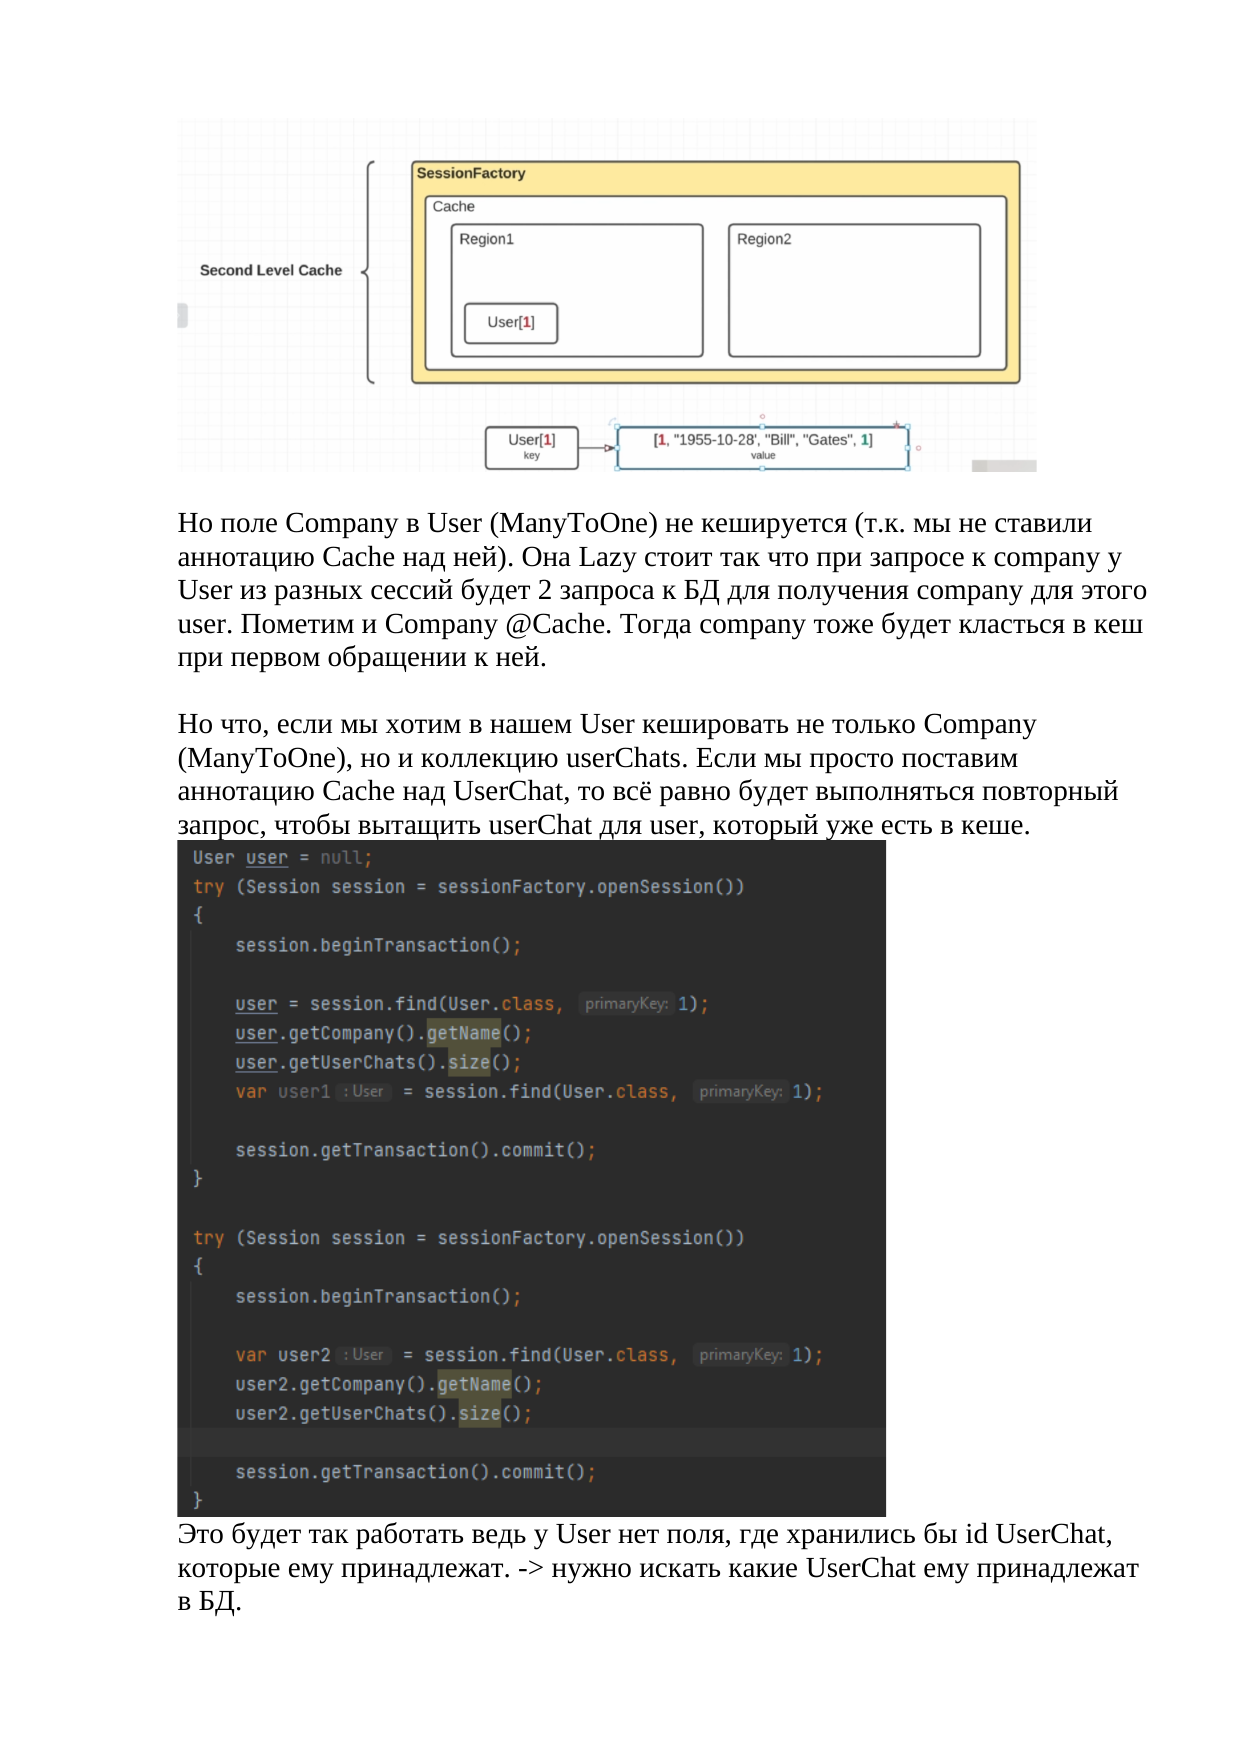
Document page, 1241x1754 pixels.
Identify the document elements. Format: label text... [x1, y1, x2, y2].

text Но что, если мы хотим в нашем User кешировать не только Company (ManyToOne), но и коллекцию userChats. Если мы просто поставим аннотацию Cache над UserChat, то всё равно будет выполняться повторный запрос, чтобы вытащить userChat для user, который уже есть в кеше. [177, 706, 1152, 841]
text Но поле Company в User (ManyToOne) не кешируется (т.к. мы не ставили аннотацию Cache над ней). Она Lazy стоит так что при запросе к company у User из разных сессий будет 2 запроса к БД для получения company для этого user. Пометим и Company @Cache. Тогда company тоже будет класться в кеш при первом обращении к ней. [177, 505, 1152, 673]
picture [177, 840, 887, 1517]
picture [177, 118, 1037, 472]
text Это будет так работать ведь у User нет поля, где хранились бы id UserChat, которые ему принадлежат. -> нужно искать какие UserChat ему принадлежат в БД. [177, 1516, 1152, 1617]
